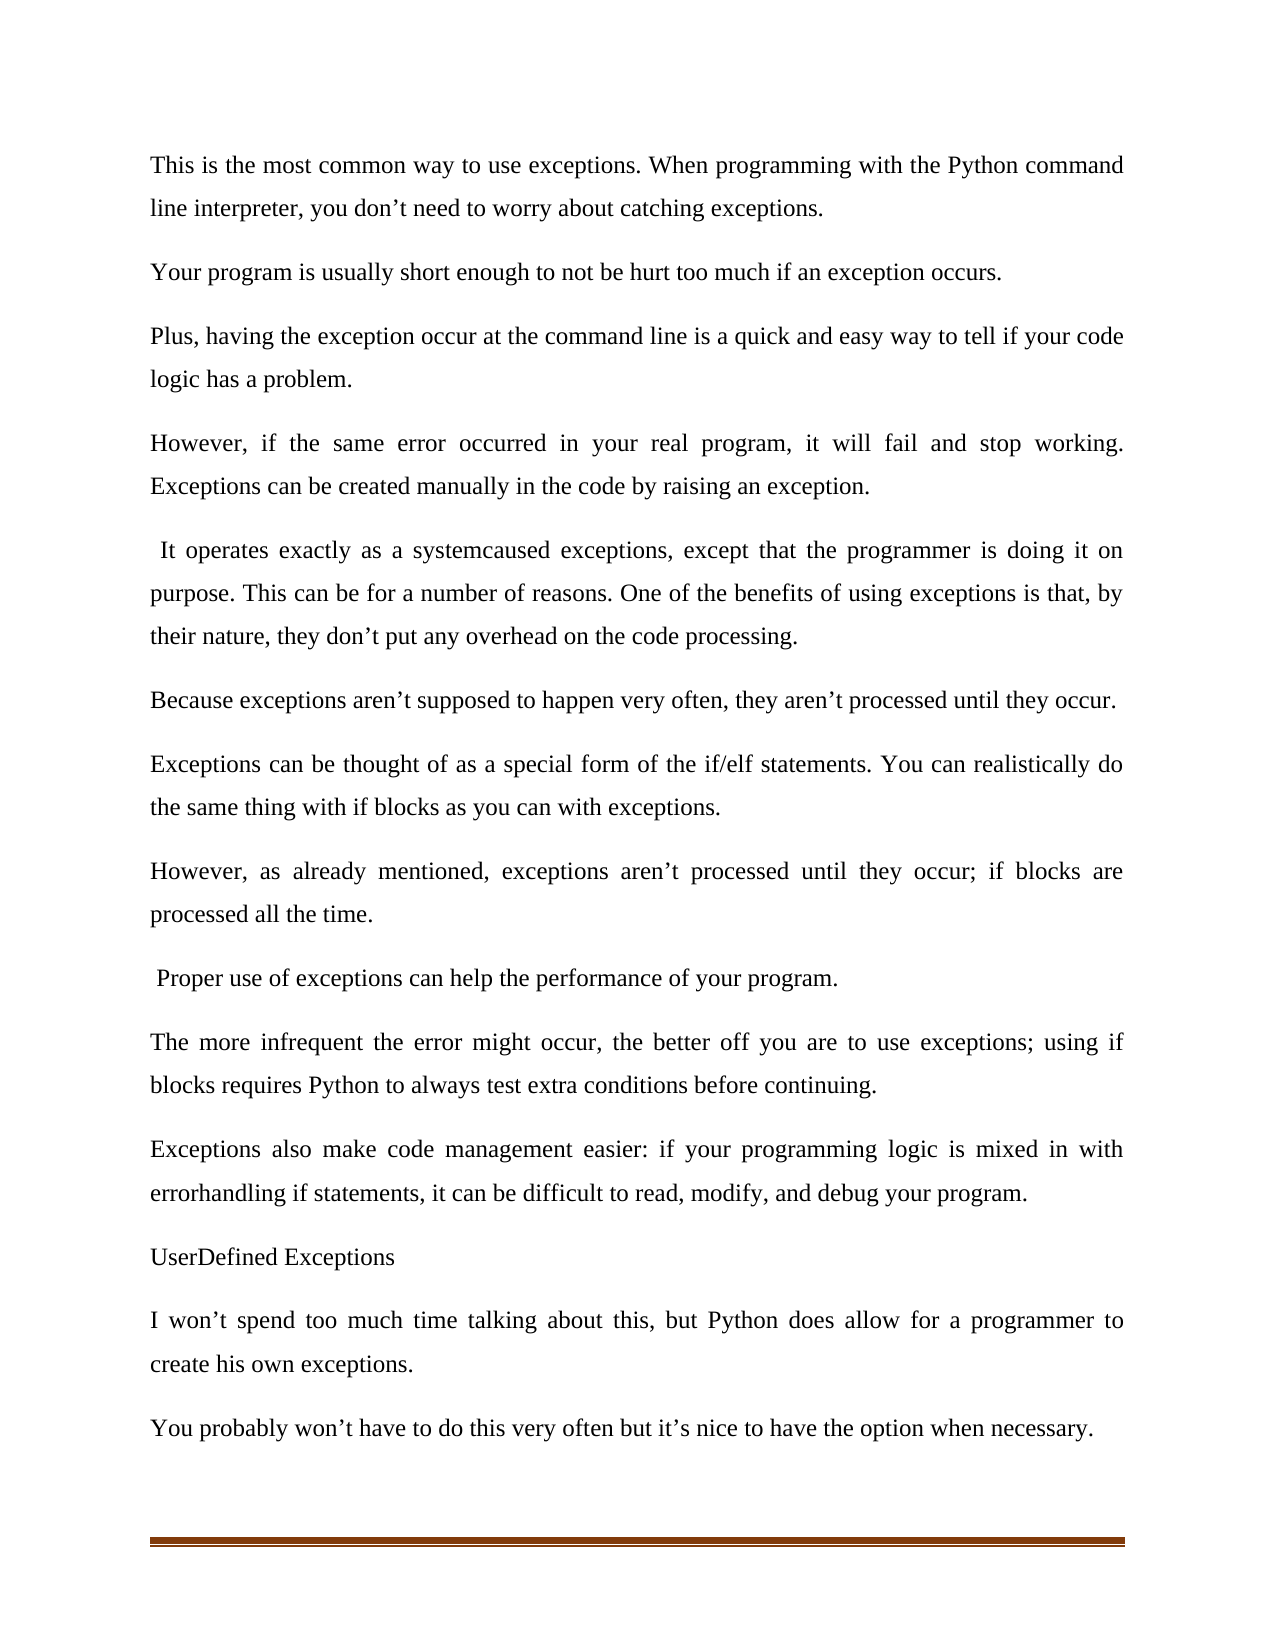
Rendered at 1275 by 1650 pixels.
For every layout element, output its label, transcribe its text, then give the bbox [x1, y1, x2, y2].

text Proper use of exceptions can help the performance of your program. [150, 963, 1125, 992]
text However, if the same error occurred in your real program, it will fail and stop working. Exceptions can be created manually in the code by raising an exception. [150, 428, 1125, 500]
text Because exceptions aren’t supposed to happen very often, they aren’t processed until they occur. [150, 685, 1125, 714]
text This is the most common way to use exceptions. When programming with the Python command line interpreter, you don’t need to worry about catching exceptions. [150, 150, 1125, 222]
text It operates exactly as a systemcaused exceptions, except that the programmer is doing it on purpose. This can be for a number of reasons. One of the benefits of using exceptions is that, by their nature, they don’t put any overhead on the code processing. [150, 535, 1125, 650]
text However, as already mentioned, exceptions aren’t processed until they occur; if blocks are processed all the time. [150, 856, 1125, 928]
text You probably won’t have to do this very often but it’s nice to have the option when necessary. [150, 1413, 1125, 1441]
text I won’t spend too much time talking about this, but Python does allow for a programmer to create his own exceptions. [150, 1306, 1125, 1377]
text Exceptions also make code management easier: if your programming logic is mixed in with errorhandling if statements, it can be difficult to read, modify, and debug your program. [150, 1134, 1125, 1206]
text Plus, having the exception occur at the command line is a quick and easy way to tell if your code logic has a problem. [150, 321, 1125, 393]
text Your program is usually short enough to not be hurt too much if an exception occurs. [150, 257, 1125, 286]
text UserDefined Exceptions [150, 1242, 1125, 1270]
text Exceptions can be thought of as a special form of the if/elf statements. You can realistically do the same thing with if blocks as you can with exceptions. [150, 749, 1125, 821]
text The more infrequent the error might occur, the better off you are to use exceptions; using if blocks requires Python to always test extra conditions before continuing. [150, 1027, 1125, 1099]
